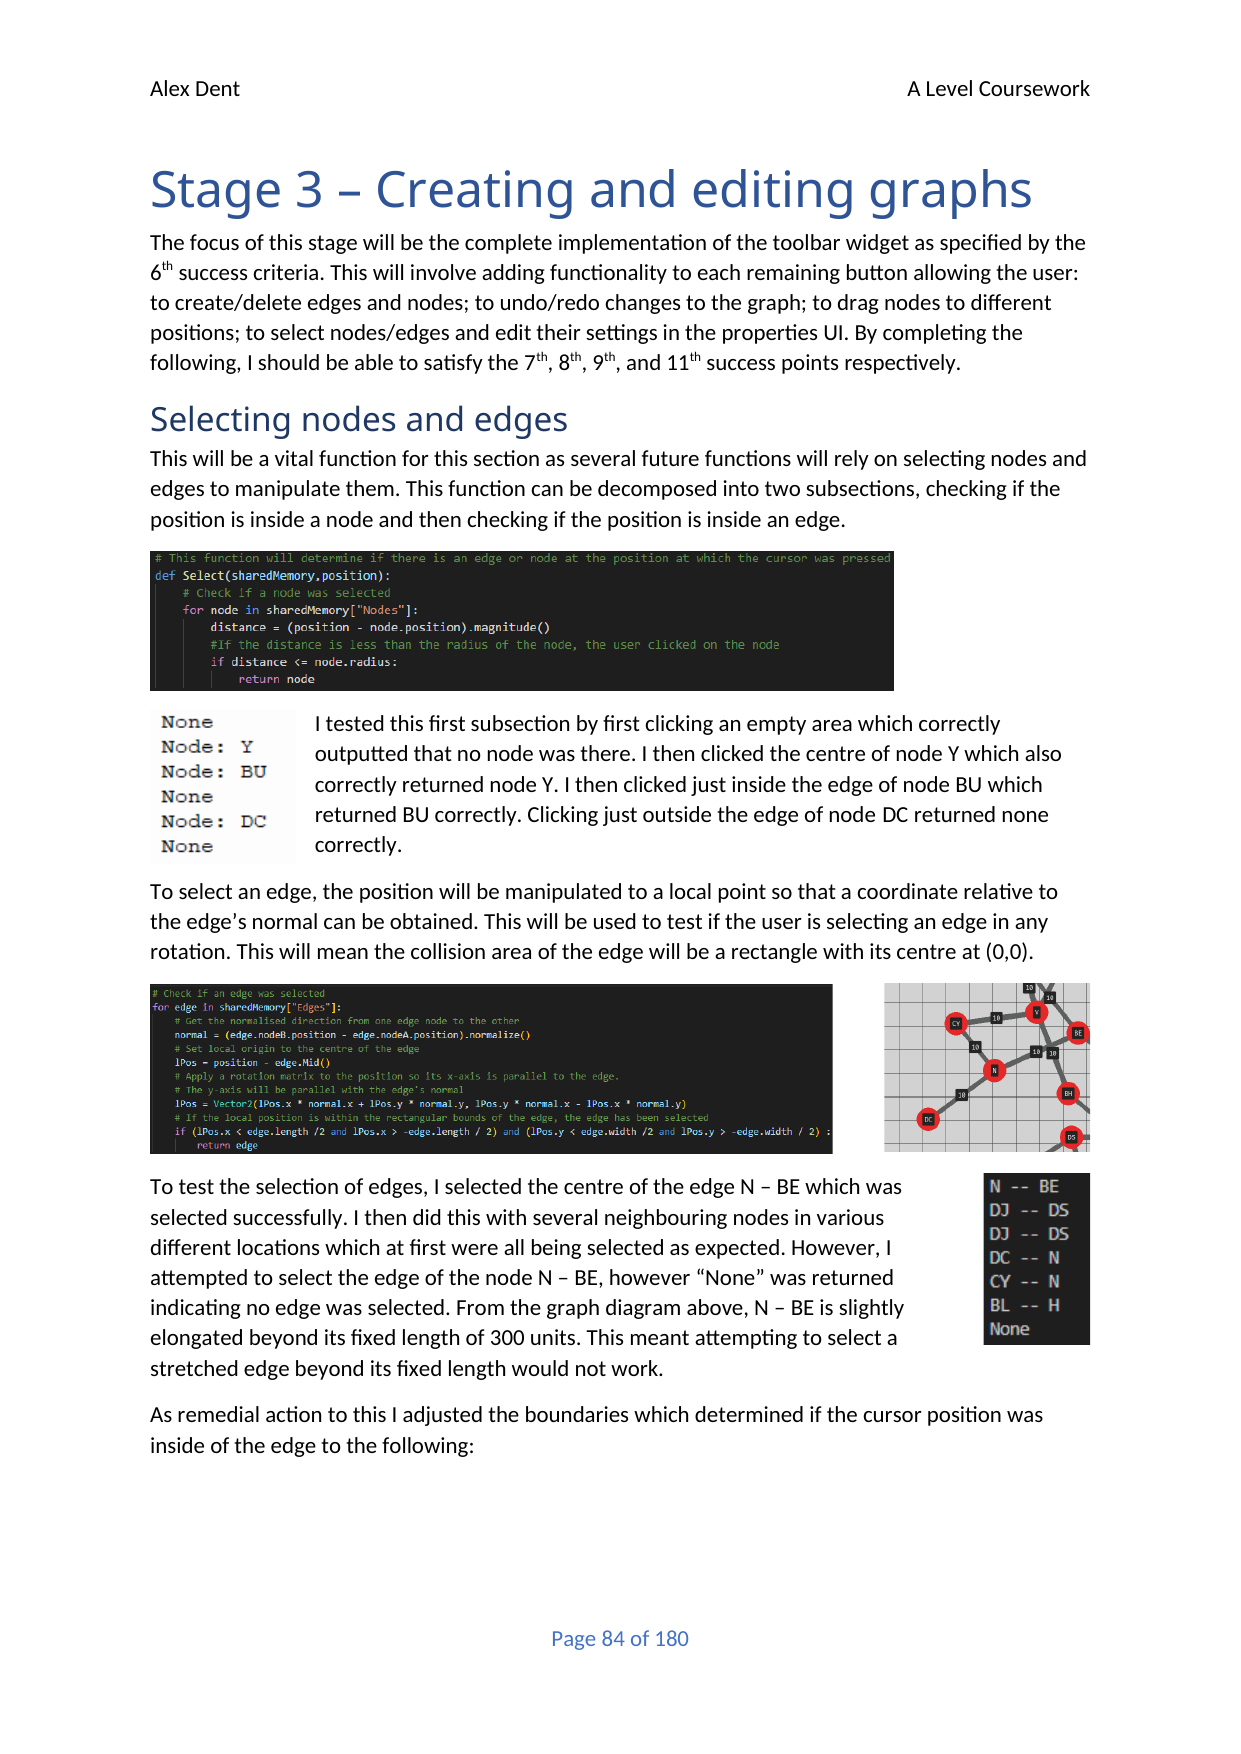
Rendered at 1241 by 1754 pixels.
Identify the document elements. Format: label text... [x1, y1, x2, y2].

subtitle Selecting nodes and edges [150, 395, 1090, 441]
picture [983, 1173, 1091, 1345]
subtitle Stage 3 – Creating and editing graphs [150, 154, 1090, 222]
text I tested this first subsection by first clicking an empty area which correctly outputted that no node was there. I then clicked the centre of node Y which also correctly returned node Y. I then clicked just inside the edge of node BU which returned BU correctly. Clicking just outside the edge of node DC returned none correctly. [296, 709, 1090, 858]
text This will be a vital function for this section as several future functions will rely on selecting nodes and edges to manipulate them. This function can be decomposed into two subsections, checking if the position is inside a node and then checking if the position is inside an edge. [150, 444, 1090, 533]
text The focus of this stage will be the complete implementation of the toolbar widget as specified by the 6th success criteria. This will involve adding functionality to each remaining button allowing the user: to create/delete edges and nodes; to undo/redo changes to the graph; to drag nodes to different positions; to select nodes/edges and edit their settings in the properties UI. By completing the following, I should be able to satisfy the 7th, 8th, 9th, and 11th success points respectively. [150, 228, 1090, 377]
picture [150, 709, 296, 864]
text As remedial action to this I adjusted the boundaries which determined if the cursor position was inside of the edge to the following: [150, 1401, 1090, 1459]
picture [150, 551, 894, 691]
picture [884, 983, 1091, 1152]
text To select an edge, the position will be manipulated to a local point so that a coordinate relative to the edge’s normal can be obtained. This will be used to test if the user is selecting an edge in any rotation. This will mean the collision area of the edge will be a rectangle with its centre at (0,0). [150, 877, 1090, 966]
picture [150, 984, 833, 1154]
